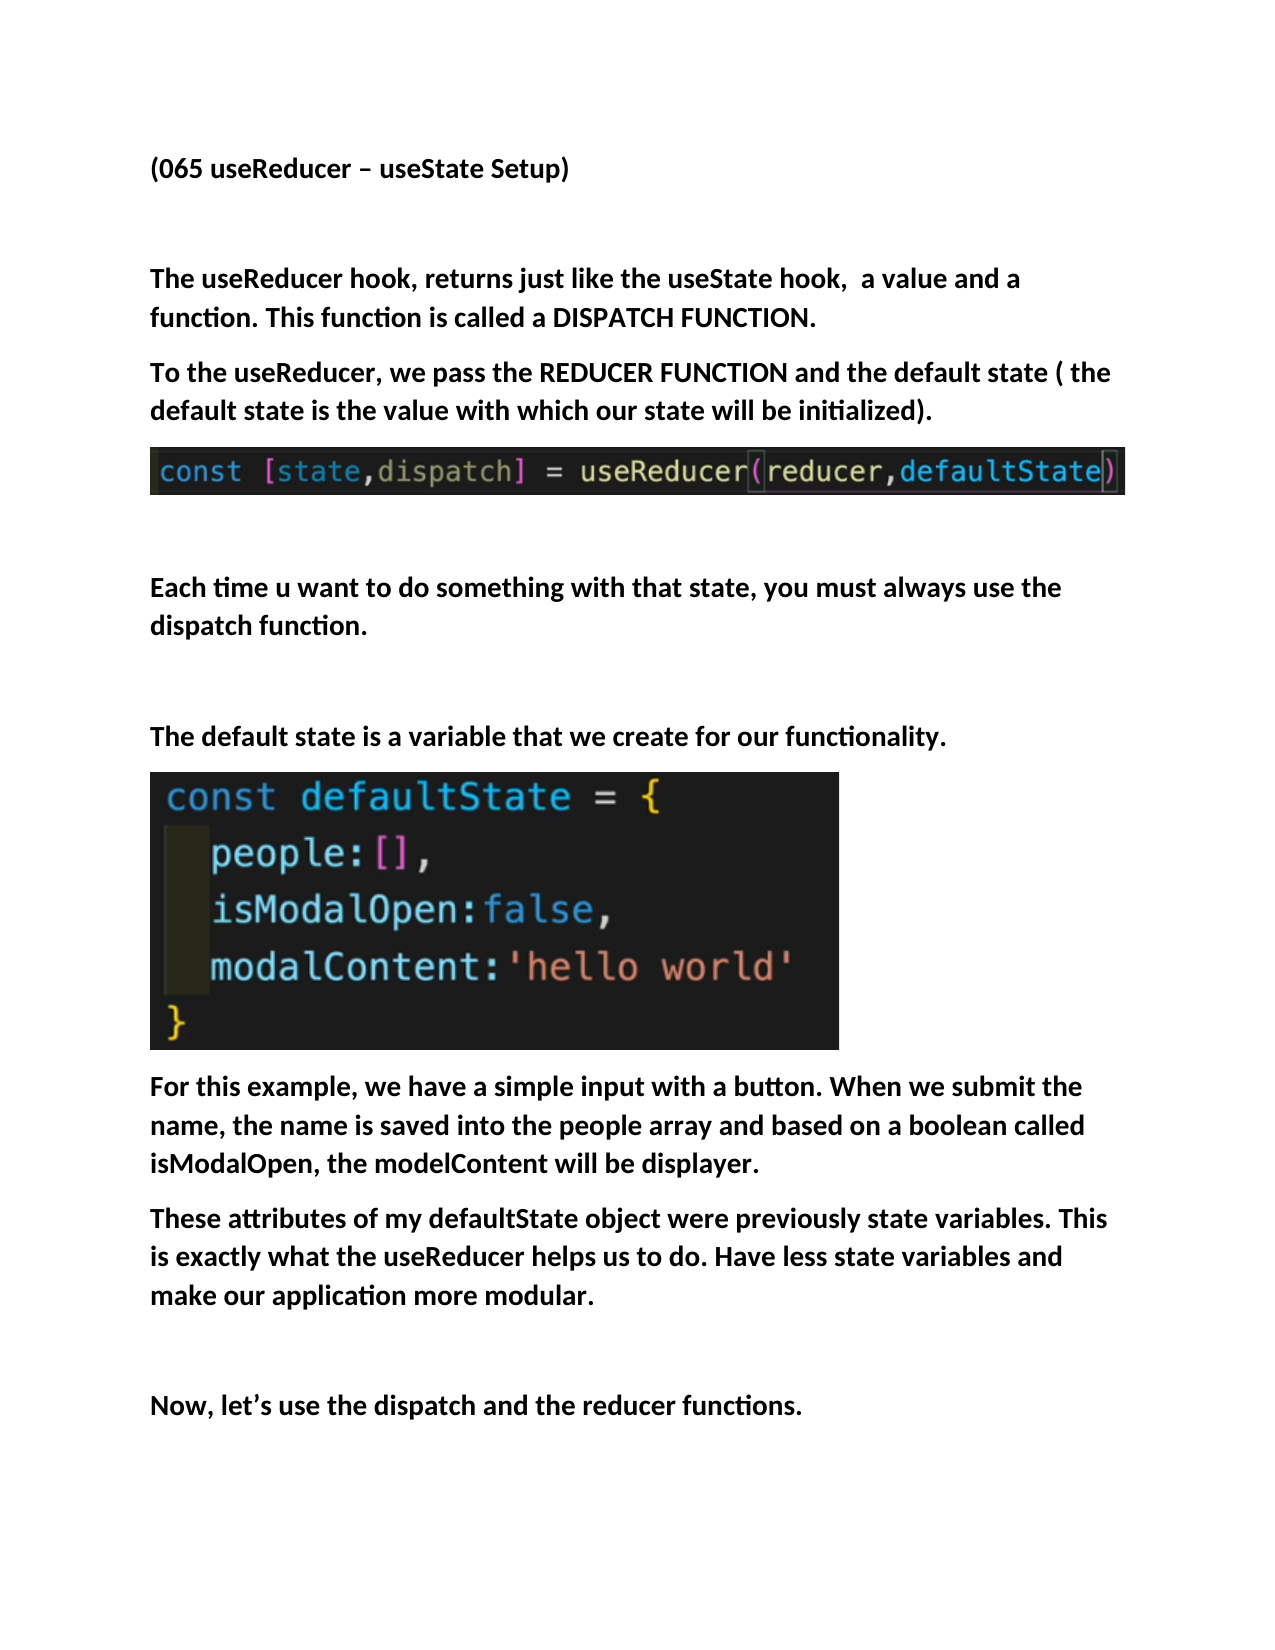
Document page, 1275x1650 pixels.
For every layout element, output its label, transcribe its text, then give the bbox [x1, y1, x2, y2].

text Each time u want to do something with that state, you must always use the dispatch function. [150, 569, 1125, 643]
text These attributes of my defaultState object were previously state variables. This is exactly what the useReducer helps us to do. Have less state variables and make our application more modular. [150, 1200, 1125, 1313]
picture [150, 447, 1125, 495]
text To the useReducer, we pass the REDUCER FUNCTION and the default state ( the default state is the value with which our state will be initialized). [150, 354, 1125, 428]
text The default state is a variable that we create for our functionality. [150, 718, 1125, 753]
picture [150, 772, 840, 1050]
text Now, let’s use the dispatch and the reducer functions. [150, 1387, 1125, 1423]
text The useReducer hook, returns just like the useState hook, a value and a function. This function is called a DISPATCH FUNCTION. [150, 260, 1125, 334]
text For this example, we have a simple input with a button. When we submit the name, the name is saved into the people array and based on a boolean called isModalOpen, the modelContent will be displayer. [150, 1068, 1125, 1181]
text (065 useReducer – useState Setup) [150, 150, 1125, 186]
